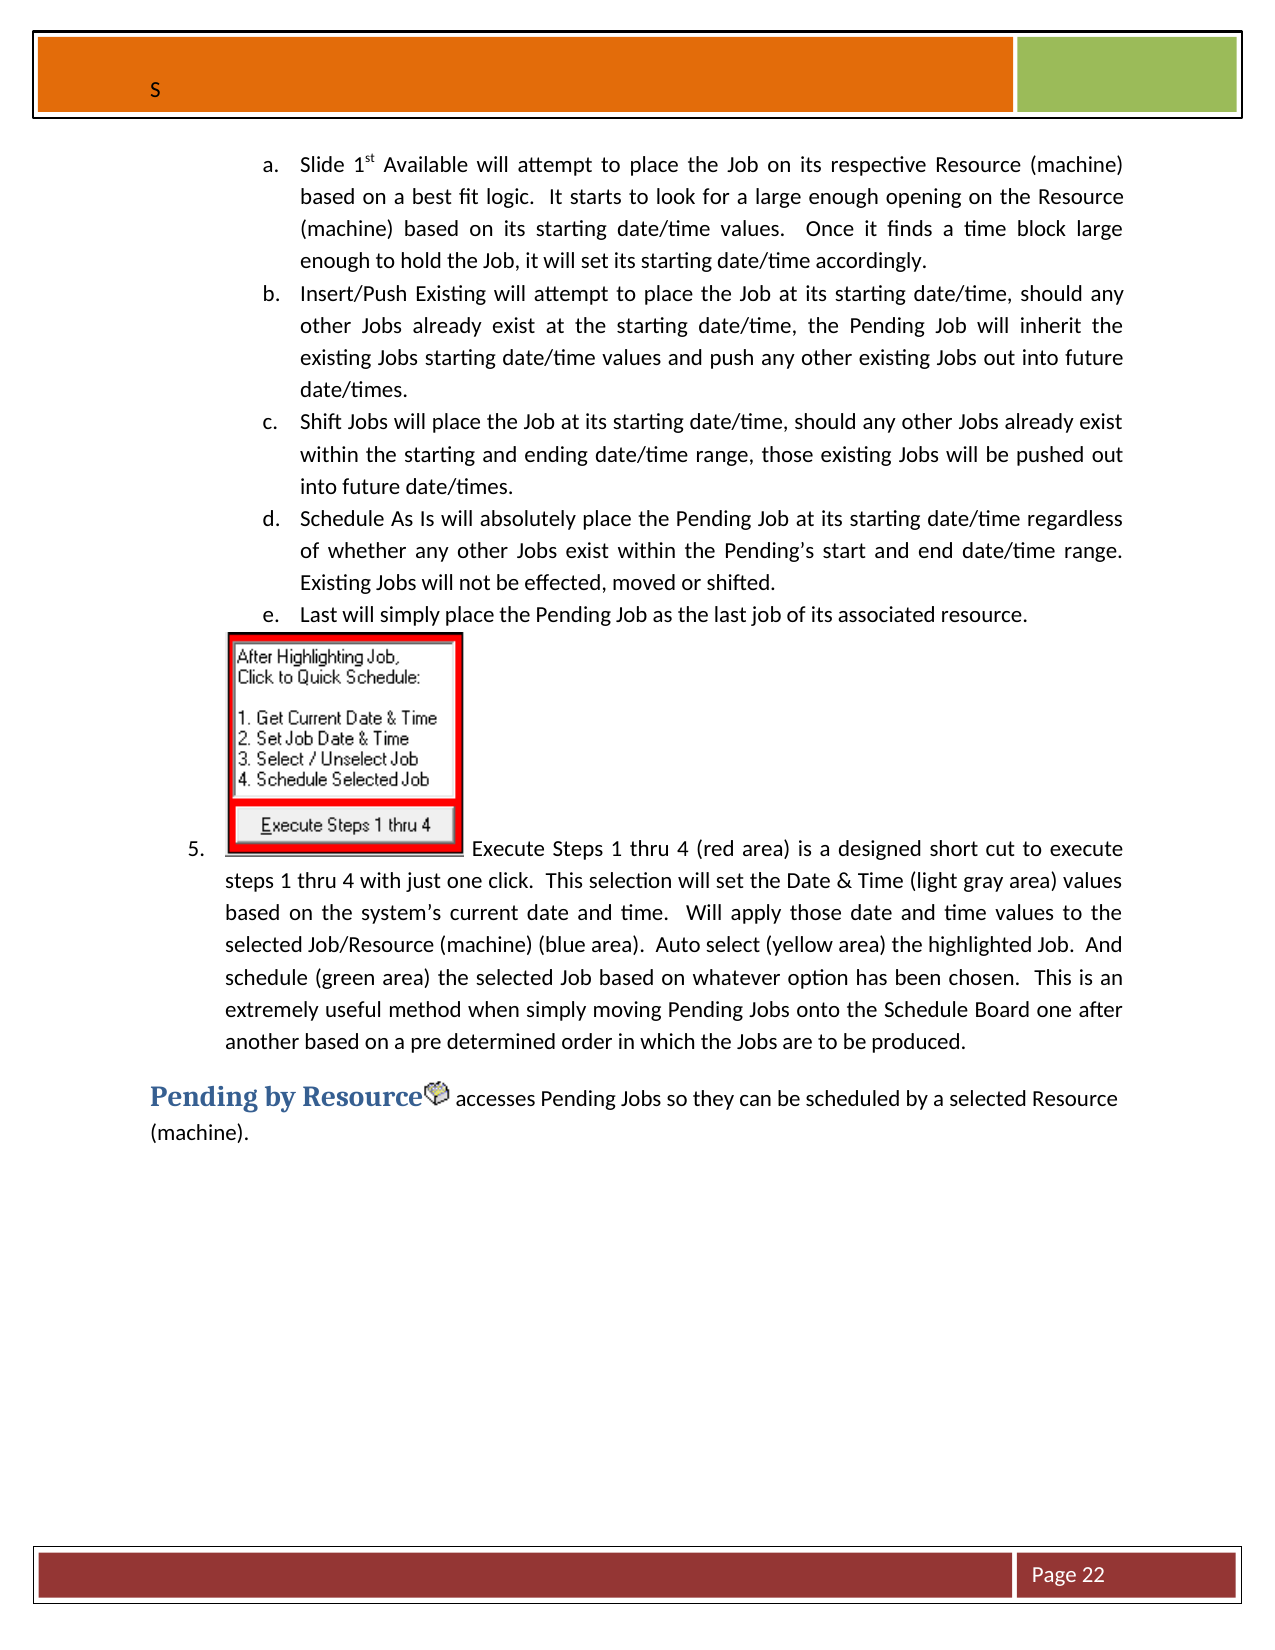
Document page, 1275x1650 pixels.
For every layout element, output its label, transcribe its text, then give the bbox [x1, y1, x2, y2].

text Pending by Resource accesses Pending Jobs so they can be scheduled by a selected Resource (machine). [150, 1080, 1125, 1146]
list Insert/Push Existing will attempt to place the Job at its starting date/time, should any other Jobs already exist at the starting date/time, the Pending Job will inherit the existing Jobs starting date/time values and push any other existing Jobs out into future date/times. [262, 279, 1125, 403]
picture [423, 1080, 451, 1107]
list Shift Jobs will place the Job at its starting date/time, should any other Jobs already exist within the starting and ending date/time range, those existing Jobs will be pushed out into future date/times. [262, 407, 1125, 500]
list Execute Steps 1 thru 4 (red area) is a designed short cut to execute steps 1 thru 4 with just one click. This selection will set the Date & Time (light gray area) values based on the system’s current date and time. Will apply those date and time values to the selected Job/Resource (machine) (blue area). Auto select (yellow area) the highlighted Job. And schedule (green area) the selected Job based on whatever option has been chosen. This is an extremely useful method when simply moving Pending Jobs onto the Schedule Board one after another based on a pre determined order in which the Jobs are to be produced. [187, 633, 1125, 1055]
list Schedule As Is will absolutely place the Pending Job at its starting date/time regardless of whether any other Jobs exist within the Pending’s start and end date/time range. Existing Jobs will not be effected, moved or shifted. [262, 504, 1125, 596]
picture [225, 632, 464, 857]
list Slide 1st Available will attempt to place the Job on its respective Resource (machine) based on a best fit logic. It starts to look for a large enough opening on the Resource (machine) based on its starting date/time values. Once it finds a time block large enough to hold the Job, it will set its starting date/time accordingly. [262, 150, 1125, 274]
list Last will simply place the Pending Job as the last job of its associated resource. [262, 601, 1125, 629]
